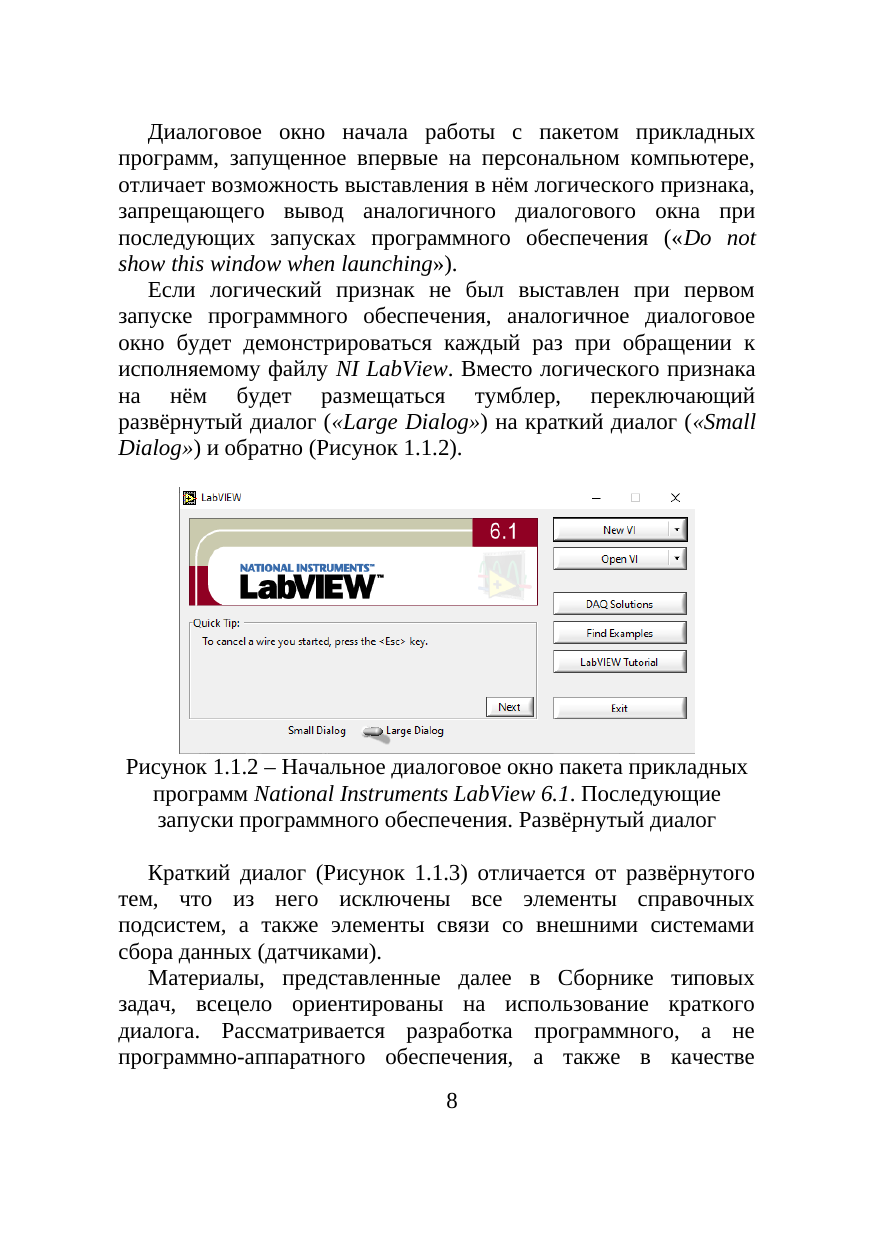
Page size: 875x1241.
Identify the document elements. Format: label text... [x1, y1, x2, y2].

picture [179, 487, 695, 754]
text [118, 964, 756, 1069]
text Рисунок 1.1.2 – Начальное диалоговое окно пакета прикладных программ National Instruments LabView 6.1. Последующие запуски программного обеспечения. Развёрнутый диалог [118, 753, 756, 832]
text Диалоговое окно начала работы с пакетом прикладных программ, запущенное впервые на персональном компьютере, отличает возможность выставления в нём логического признака, запрещающего вывод аналогичного диалогового окна при последующих запусках программного обеспечения («Do not show this window when launching»). [118, 118, 756, 276]
text Если логический признак не был выставлен при первом запуске программного обеспечения, аналогичное диалоговое окно будет демонстрироваться каждый раз при обращении к исполняемому файлу NI LabView. Вместо логического признака на нём будет размещаться тумблер, переключающий развёрнутый диалог («Large Dialog») на краткий диалог («Small Dialog») и обратно (Рисунок 1.1.2). [118, 276, 756, 461]
text Краткий диалог (Рисунок 1.1.3) отличается от развёрнутого тем, что из него исключены все элементы справочных подсистем, а также элементы связи со внешними системами сбора данных (датчиками). [118, 859, 756, 964]
